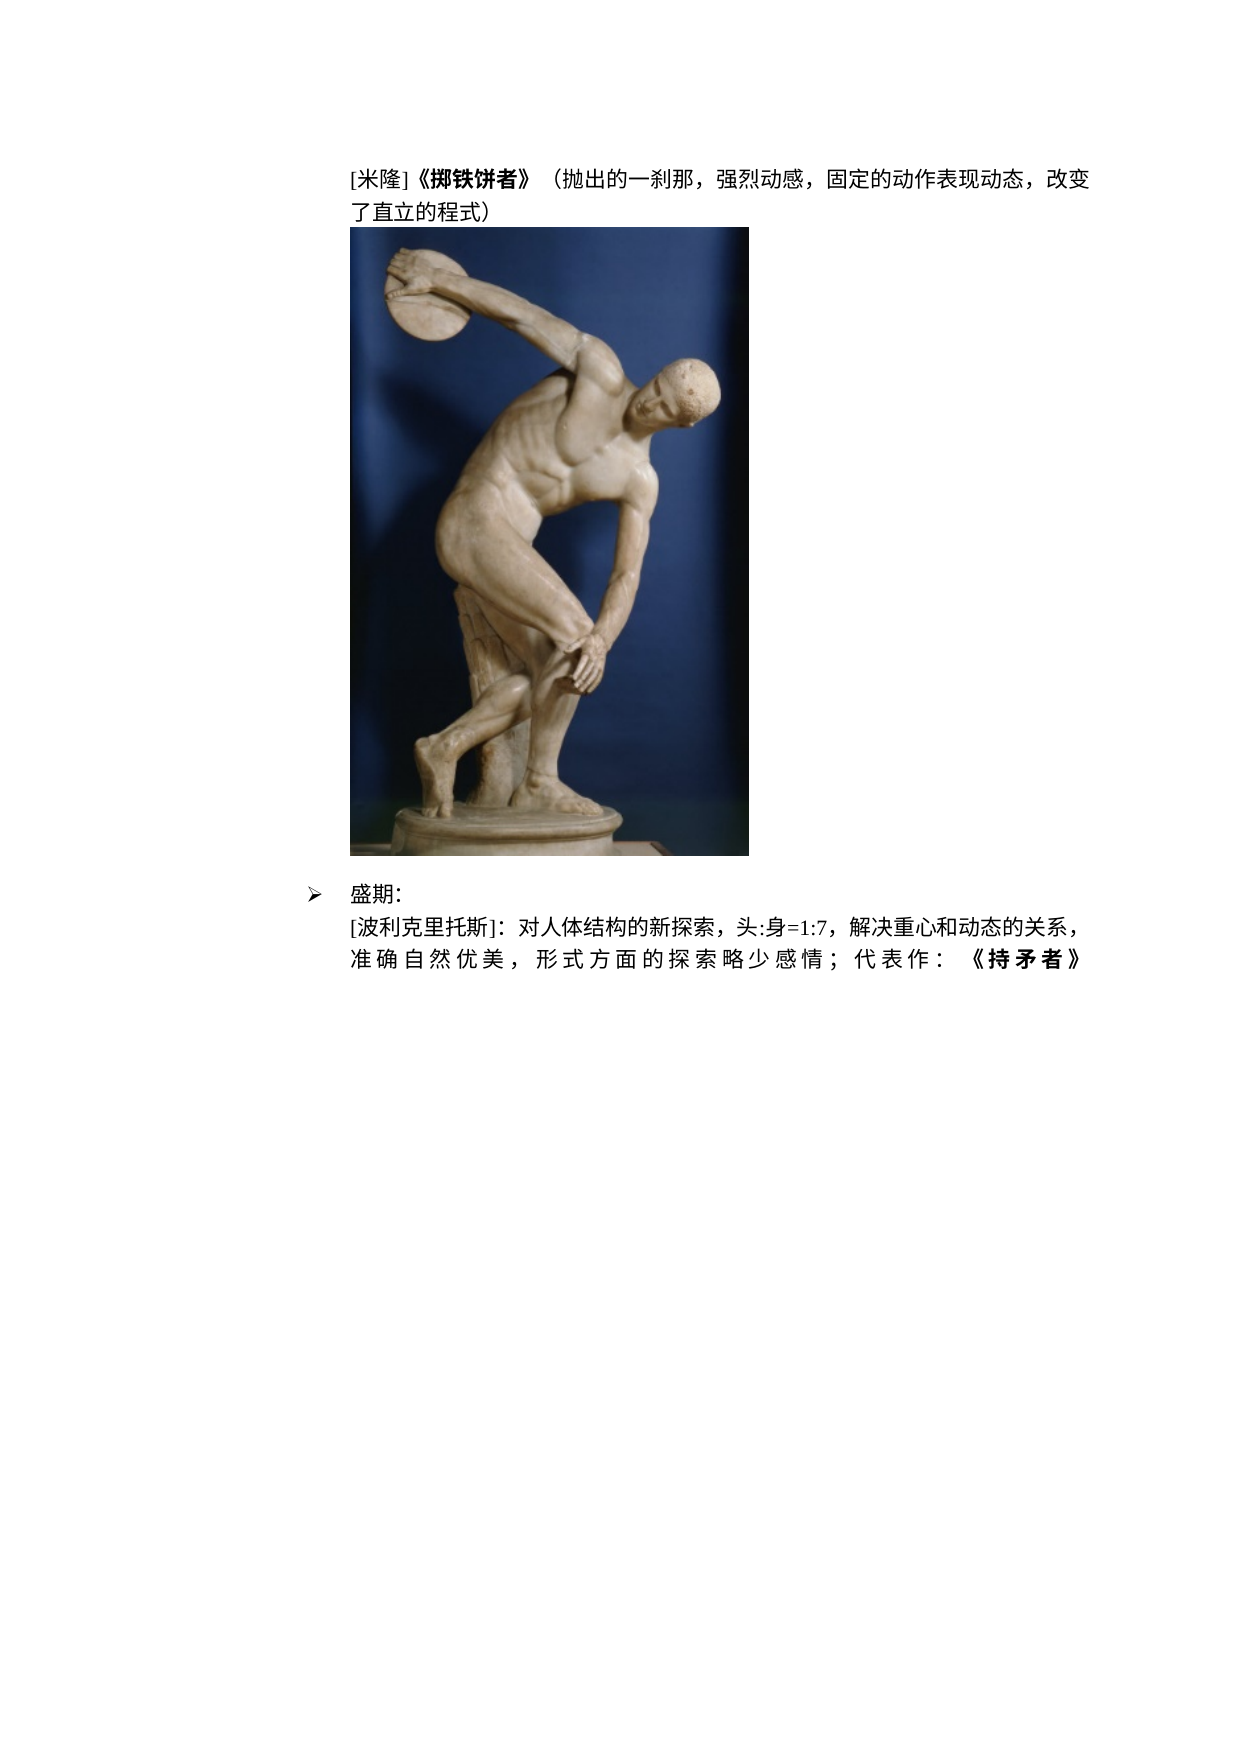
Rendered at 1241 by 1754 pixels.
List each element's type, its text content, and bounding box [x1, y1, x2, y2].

picture [350, 227, 749, 856]
list [波利克里托斯]：对人体结构的新探索，头:身=1:7，解决重心和动态的关系，准确自然优美，形式方面的探索略少感情；代表作：《持矛者》 [350, 909, 1090, 974]
list 盛期： [306, 877, 1090, 909]
list [米隆]《掷铁饼者》（抛出的一刹那，强烈动感，固定的动作表现动态，改变了直立的程式） [350, 162, 1090, 227]
